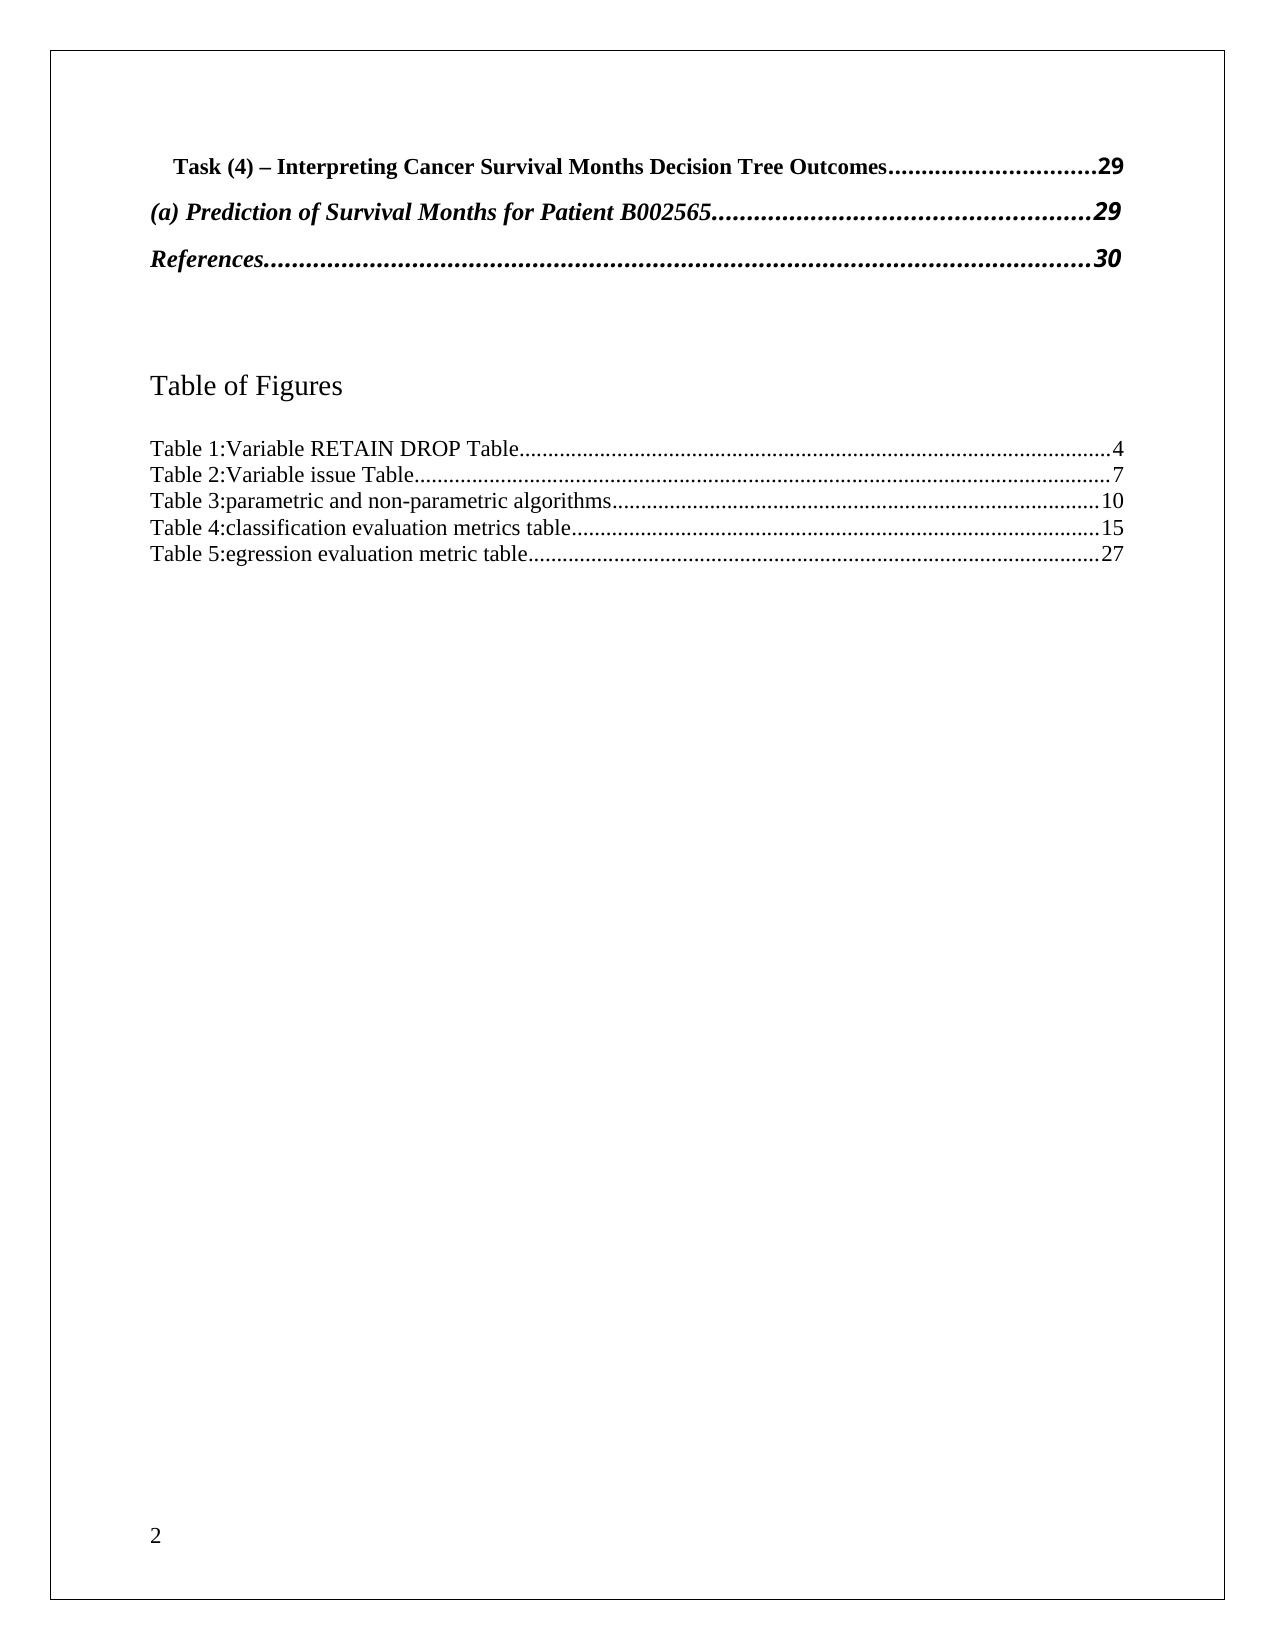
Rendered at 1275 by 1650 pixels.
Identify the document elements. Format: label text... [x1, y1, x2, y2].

text Table 2:Variable issue Table 7 [150, 461, 1125, 488]
text Table 5:egression evaluation metric table 27 [150, 540, 1125, 567]
text Table 4:classification evaluation metrics table 15 [150, 514, 1125, 540]
text Table 1:Variable RETAIN DROP Table 4 [150, 435, 1125, 461]
text Table of Figures [150, 368, 1125, 401]
text Table 3:parametric and non-parametric algorithms 10 [150, 488, 1125, 514]
